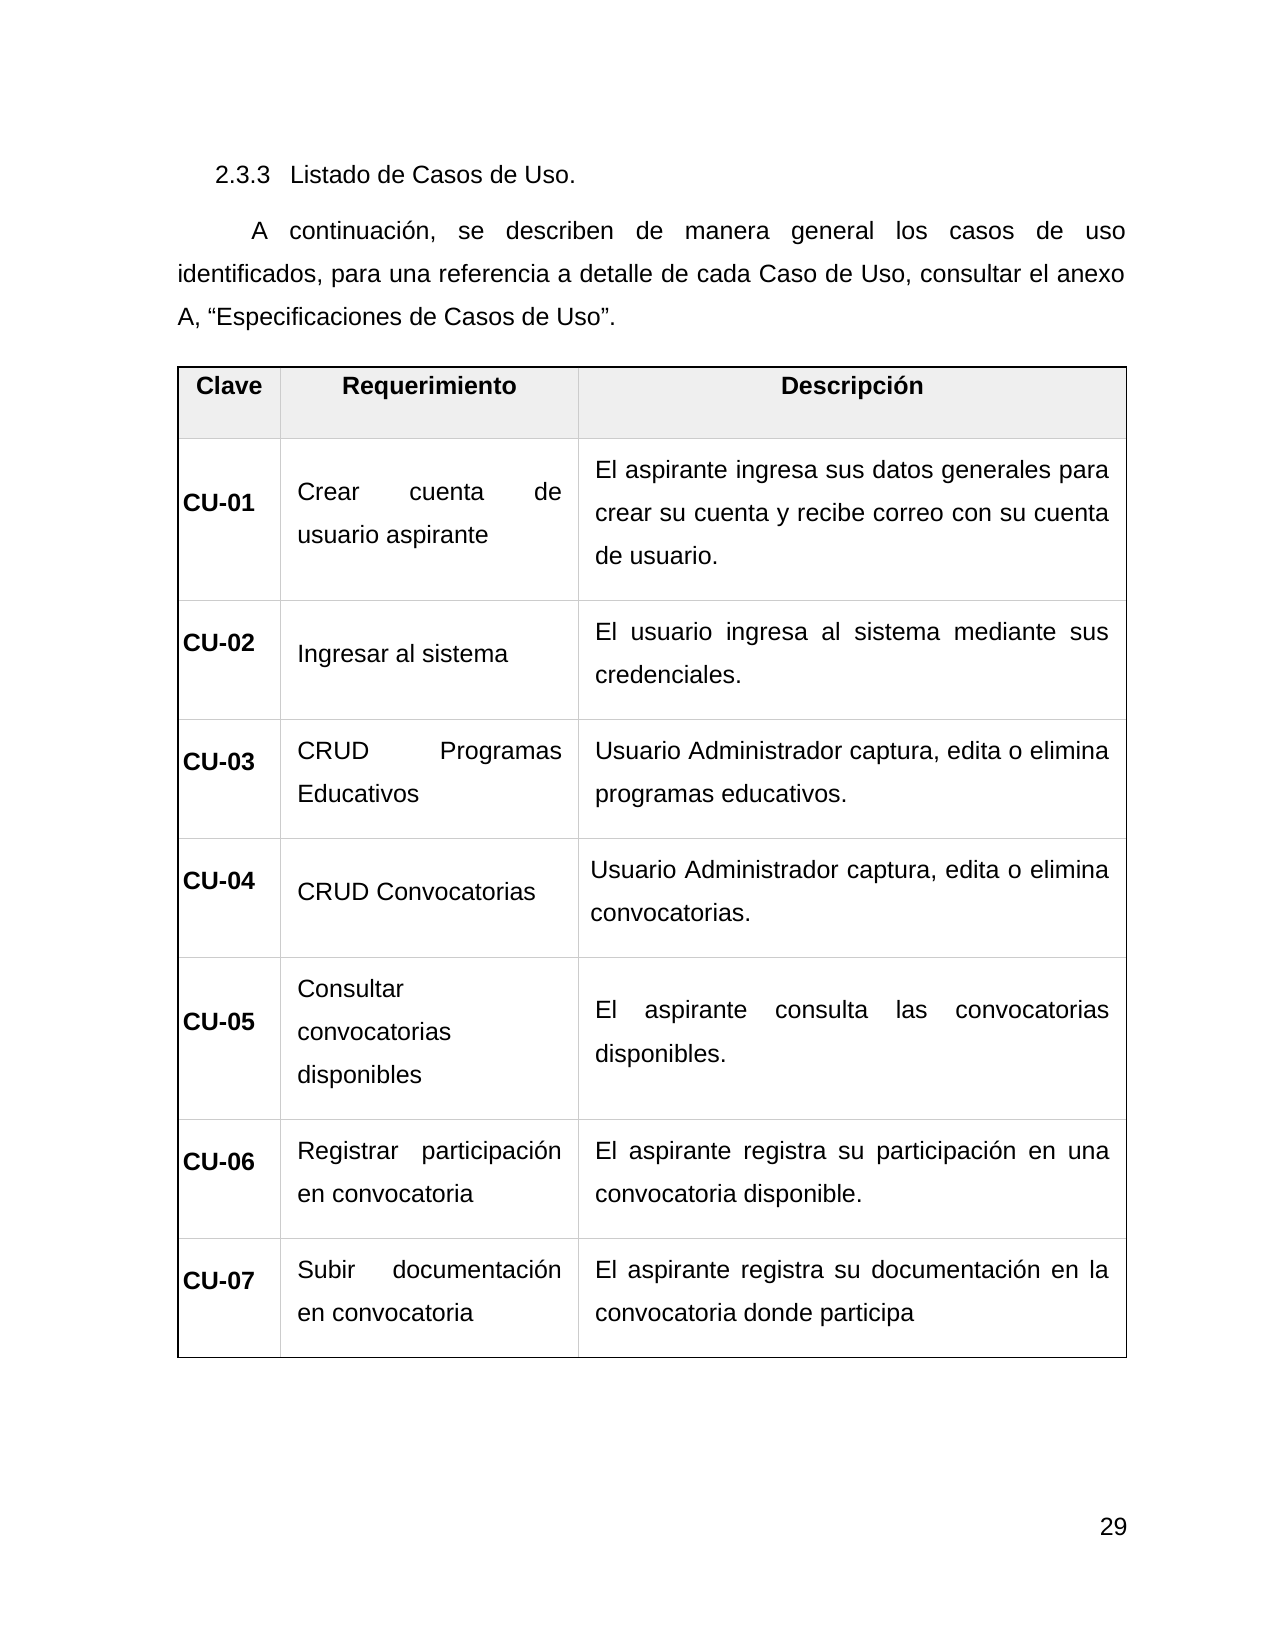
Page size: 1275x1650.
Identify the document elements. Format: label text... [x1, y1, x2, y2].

table_header Requerimiento [281, 368, 578, 438]
table_cell El aspirante registra su documentación en la convocatoria donde participa [579, 1239, 1126, 1357]
table_header Clave [179, 368, 280, 438]
table_cell CU-01 [179, 439, 280, 600]
table_cell CU-04 [179, 839, 280, 957]
table_cell Subir documentación en convocatoria [281, 1239, 578, 1357]
text A continuación, se describen de manera general los casos de uso identificados, para una referencia a detalle de cada Caso de Uso, consultar el anexo A, “Especificaciones de Casos de Uso”. [177, 216, 1127, 331]
table_cell El usuario ingresa al sistema mediante sus credenciales. [579, 601, 1126, 719]
table_cell Crear cuenta de usuario aspirante [281, 439, 578, 600]
table_cell CU-02 [179, 601, 280, 719]
table_cell Usuario Administrador captura, edita o elimina programas educativos. [579, 720, 1126, 838]
table_cell CU-05 [179, 958, 280, 1119]
table_cell El aspirante ingresa sus datos generales para crear su cuenta y recibe correo con su cuenta de usuario. [579, 439, 1126, 600]
table_cell Consultar convocatorias disponibles [281, 958, 578, 1119]
table_cell Ingresar al sistema [281, 601, 578, 719]
table_cell CU-03 [179, 720, 280, 838]
subtitle Listado de Casos de Uso. [215, 160, 1127, 189]
table_cell El aspirante registra su participación en una convocatoria disponible. [579, 1120, 1126, 1238]
table_header Descripción [579, 368, 1126, 438]
table_cell El aspirante consulta las convocatorias disponibles. [579, 958, 1126, 1119]
table_cell CU-06 [179, 1120, 280, 1238]
table_cell Usuario Administrador captura, edita o elimina convocatorias. [579, 839, 1126, 957]
table_cell CU-07 [179, 1239, 280, 1357]
table_cell CRUD Programas Educativos [281, 720, 578, 838]
table_cell Registrar participación en convocatoria [281, 1120, 578, 1238]
table_cell CRUD Convocatorias [281, 839, 578, 957]
